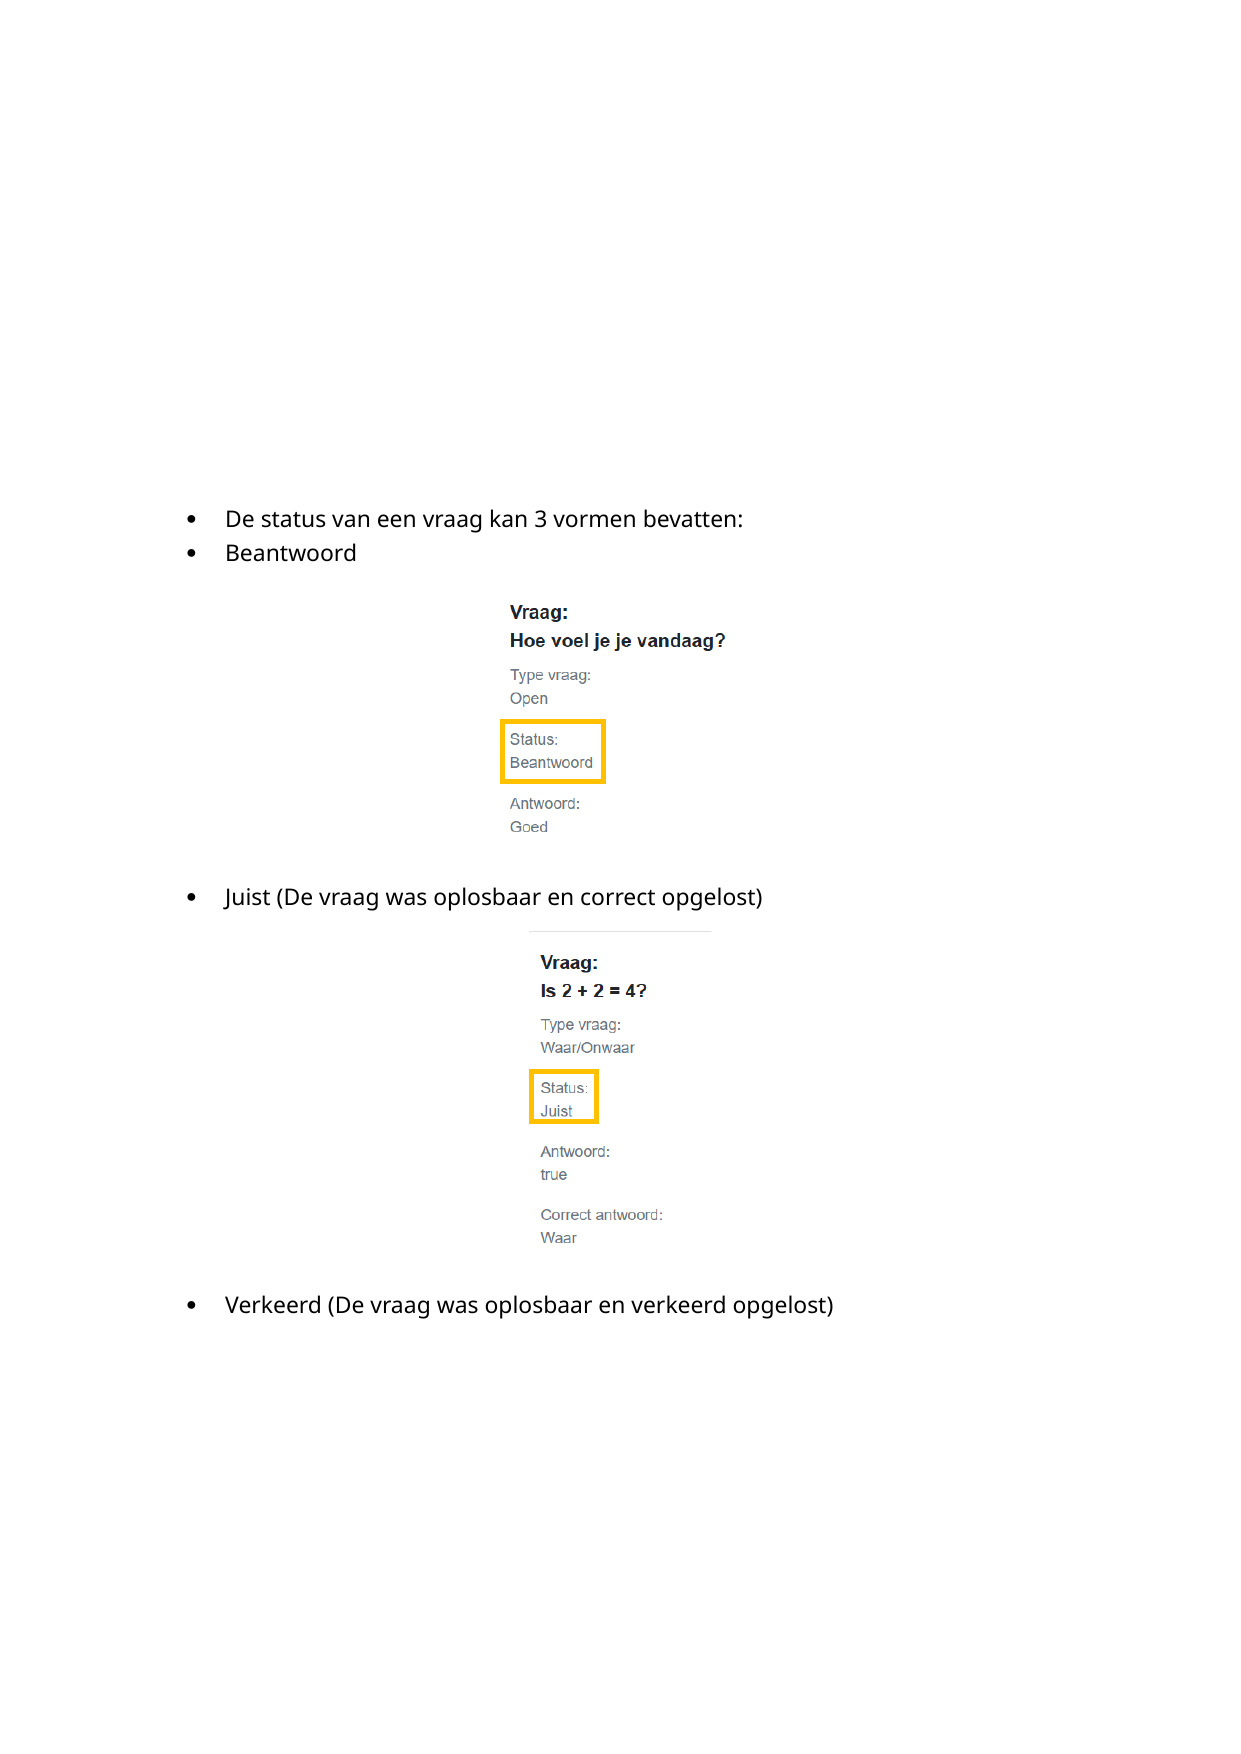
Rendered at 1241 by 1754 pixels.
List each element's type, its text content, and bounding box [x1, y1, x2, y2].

list Juist (De vraag was oplosbaar en correct opgelost) [187, 881, 1090, 912]
list Verkeerd (De vraag was oplosbaar en verkeerd opgelost) [187, 1289, 1090, 1320]
list Beantwoord [187, 537, 1090, 568]
picture [505, 724, 601, 779]
picture [505, 587, 736, 863]
picture [528, 931, 712, 1270]
list De status van een vraag kan 3 vormen bevatten: [187, 503, 1090, 534]
